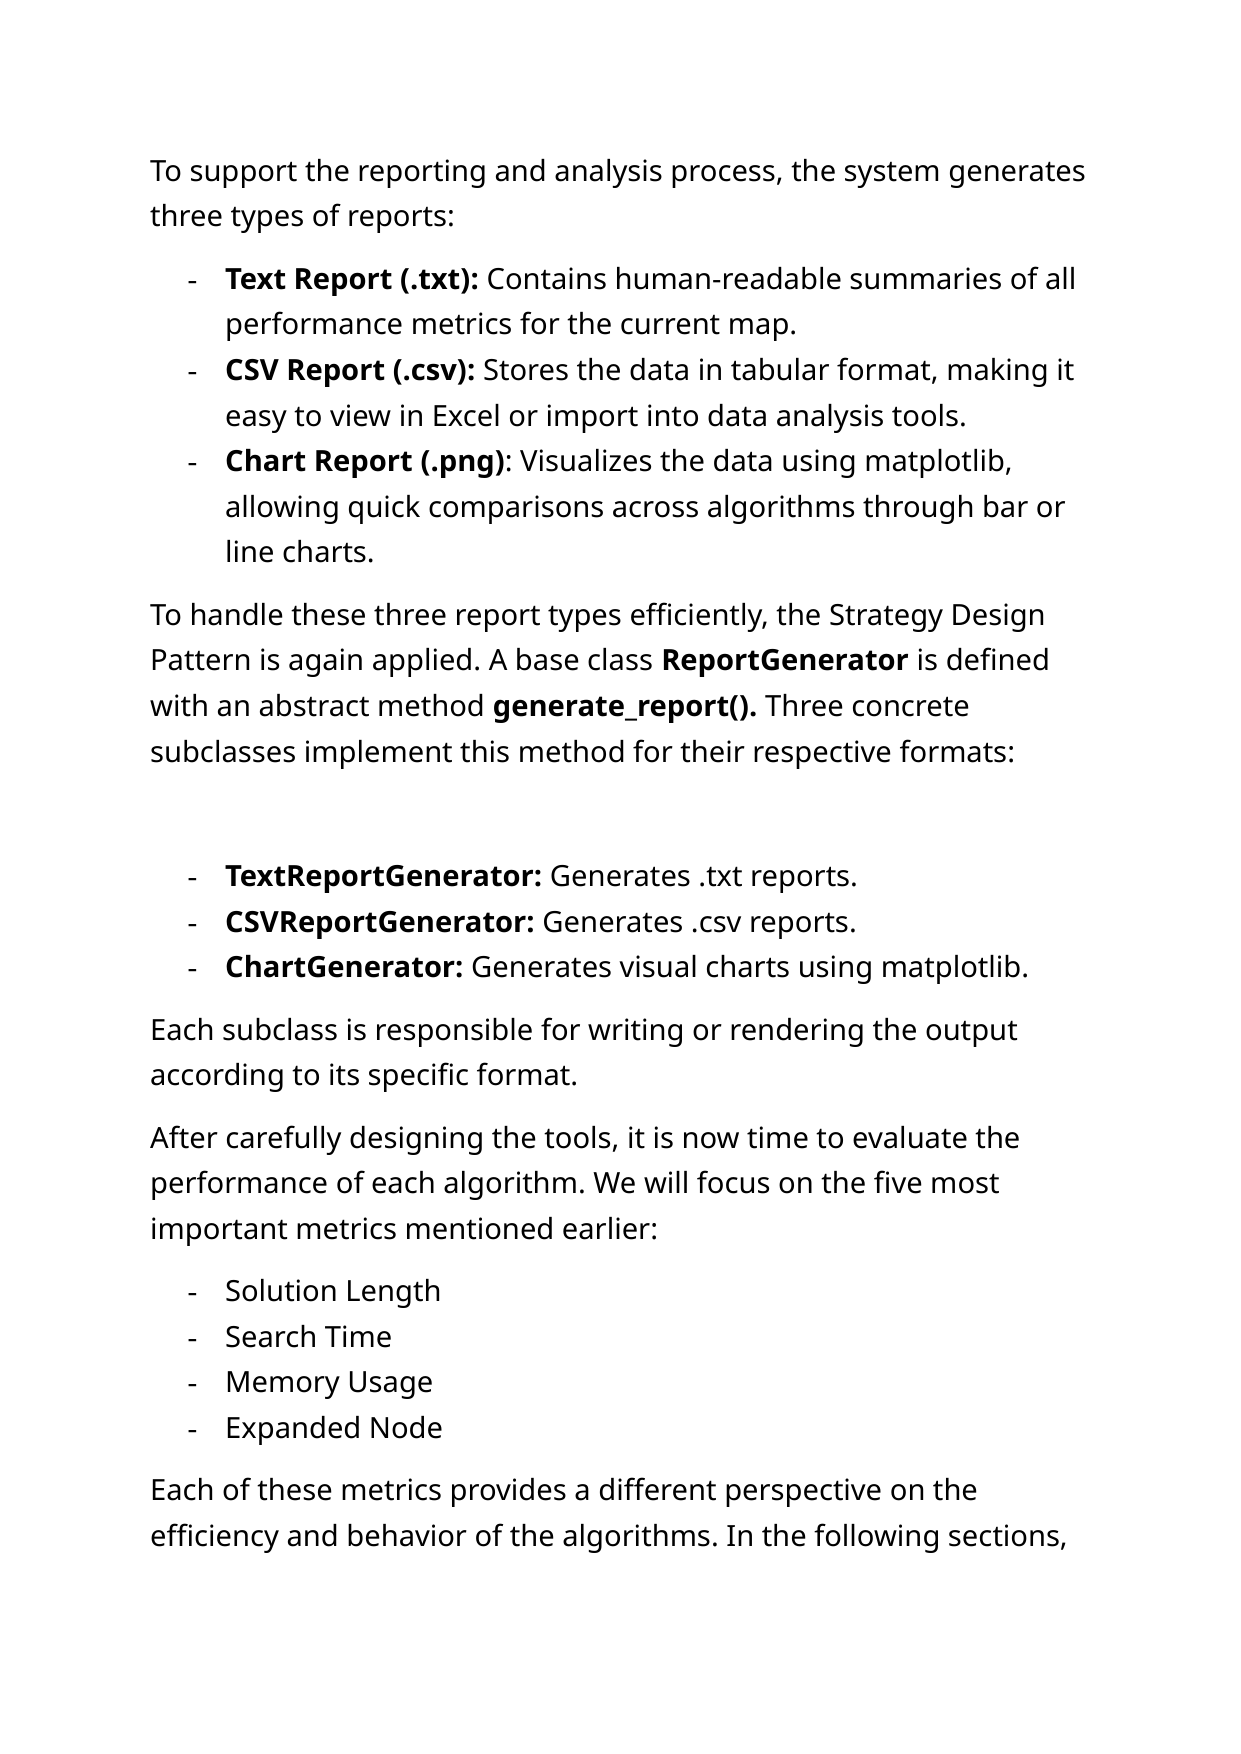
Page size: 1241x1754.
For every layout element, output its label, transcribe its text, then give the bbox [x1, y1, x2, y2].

list CSVReportGenerator: Generates .csv reports. [187, 901, 1090, 941]
text To handle these three report types efficiently, the Strategy Design Pattern is again applied. A base class ReportGenerator is defined with an abstract method generate_report(). Three concrete subclasses implement this method for their respective formats: [150, 594, 1090, 771]
list Search Time [187, 1316, 1090, 1356]
list Chart Report (.png): Visualizes the data using matplotlib, allowing quick comparisons across algorithms through bar or line charts. [187, 440, 1090, 571]
list TextReportGenerator: Generates .txt reports. [187, 855, 1090, 895]
list Solution Length [187, 1270, 1090, 1310]
list Memory Usage [187, 1362, 1090, 1401]
text To support the reporting and analysis process, the system generates three types of reports: [150, 150, 1090, 235]
list Text Report (.txt): Contains human-readable summaries of all performance metrics for the current map. [187, 258, 1090, 343]
list Expanded Node [187, 1407, 1090, 1447]
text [150, 1469, 1090, 1555]
text After carefully designing the tools, it is now time to evaluate the performance of each algorithm. We will focus on the five most important metrics mentioned earlier: [150, 1117, 1090, 1248]
list ChartGenerator: Generates visual charts using matplotlib. [187, 947, 1090, 986]
text Each subclass is responsible for writing or rendering the output according to its specific format. [150, 1009, 1090, 1094]
list CSV Report (.csv): Stores the data in tabular format, making it easy to view in Excel or import into data analysis tools. [187, 349, 1090, 434]
